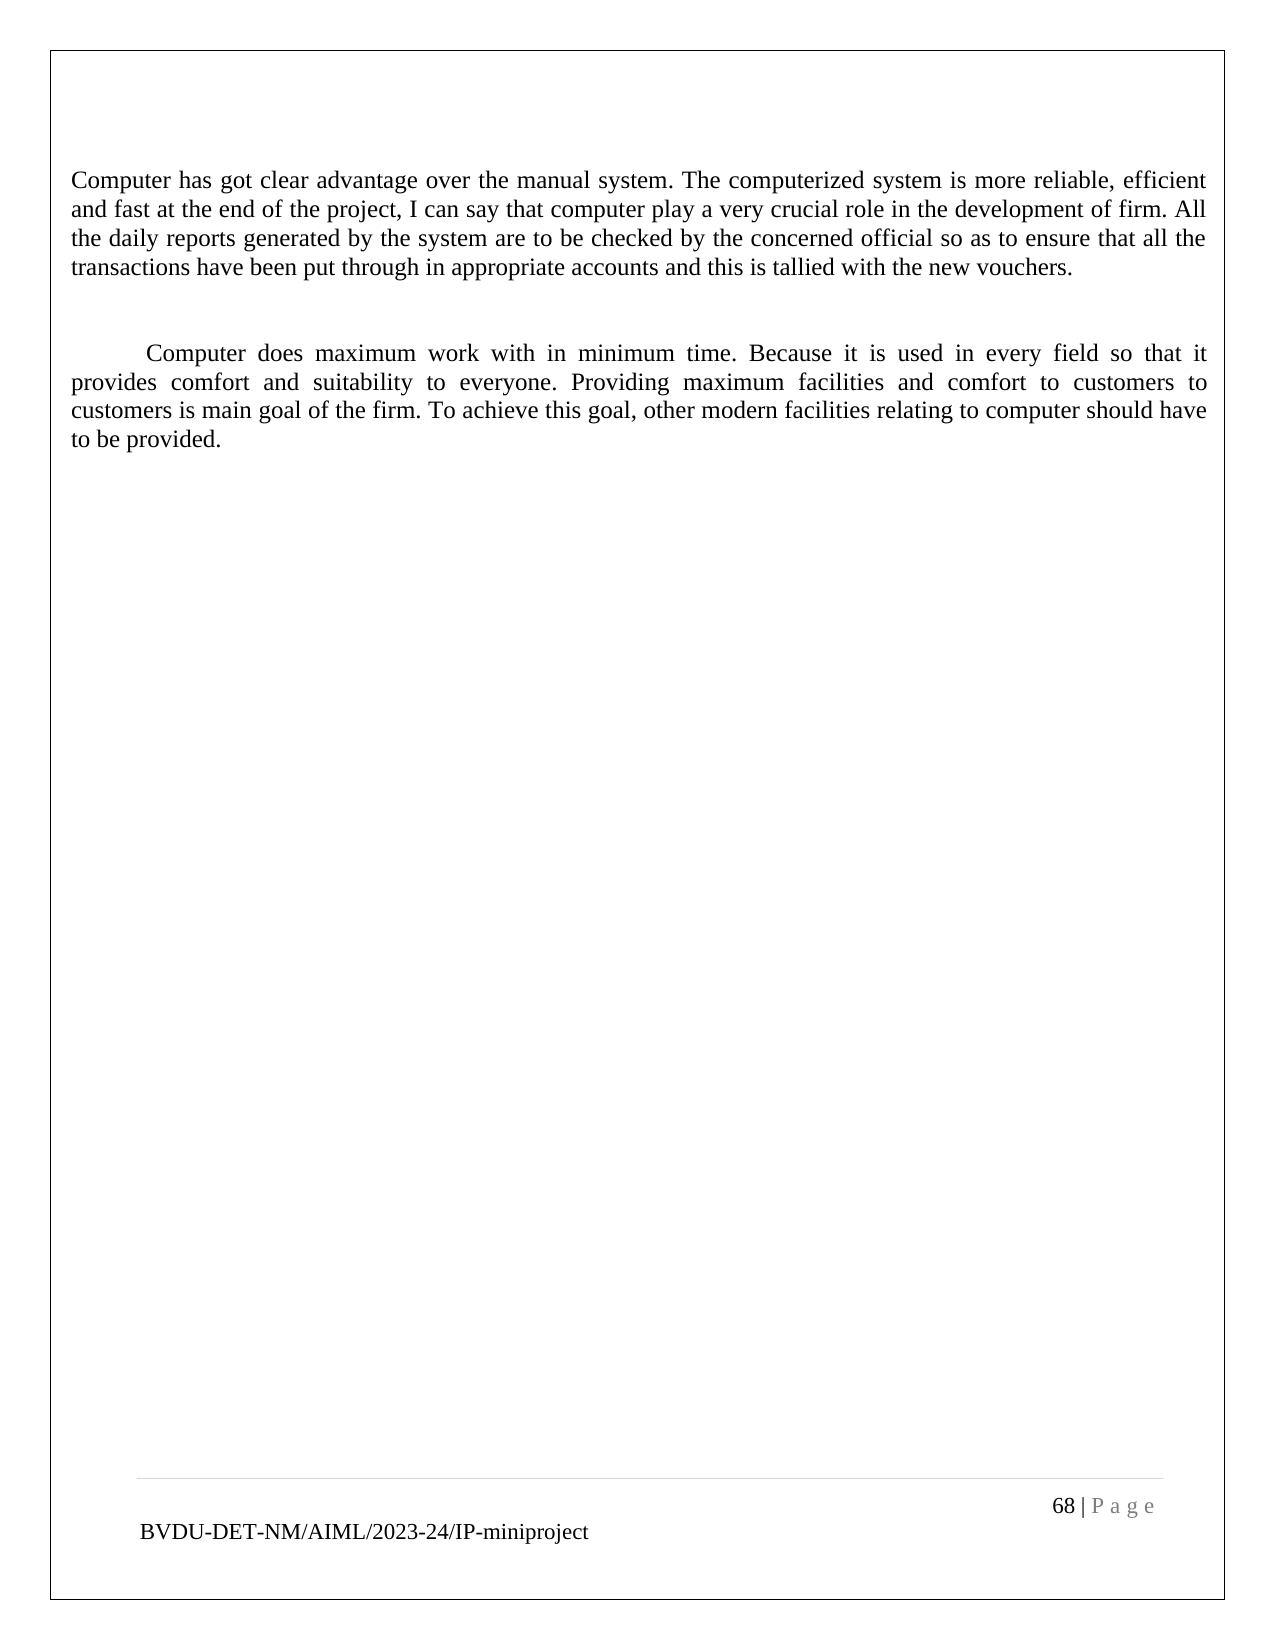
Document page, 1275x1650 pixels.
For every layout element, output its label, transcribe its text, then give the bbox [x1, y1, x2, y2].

text Computer has got clear advantage over the manual system. The computerized system is more reliable, efficient and fast at the end of the project, I can say that computer play a very crucial role in the development of firm. All the daily reports generated by the system are to be checked by the concerned official so as to ensure that all the transactions have been put through in appropriate accounts and this is tallied with the new vouchers. [71, 165, 1208, 280]
text Computer does maximum work with in minimum time. Because it is used in every field so that it provides comfort and suitability to everyone. Providing maximum facilities and comfort to customers to customers is main goal of the firm. To achieve this goal, other modern facilities relating to computer should have to be provided. [71, 338, 1208, 453]
